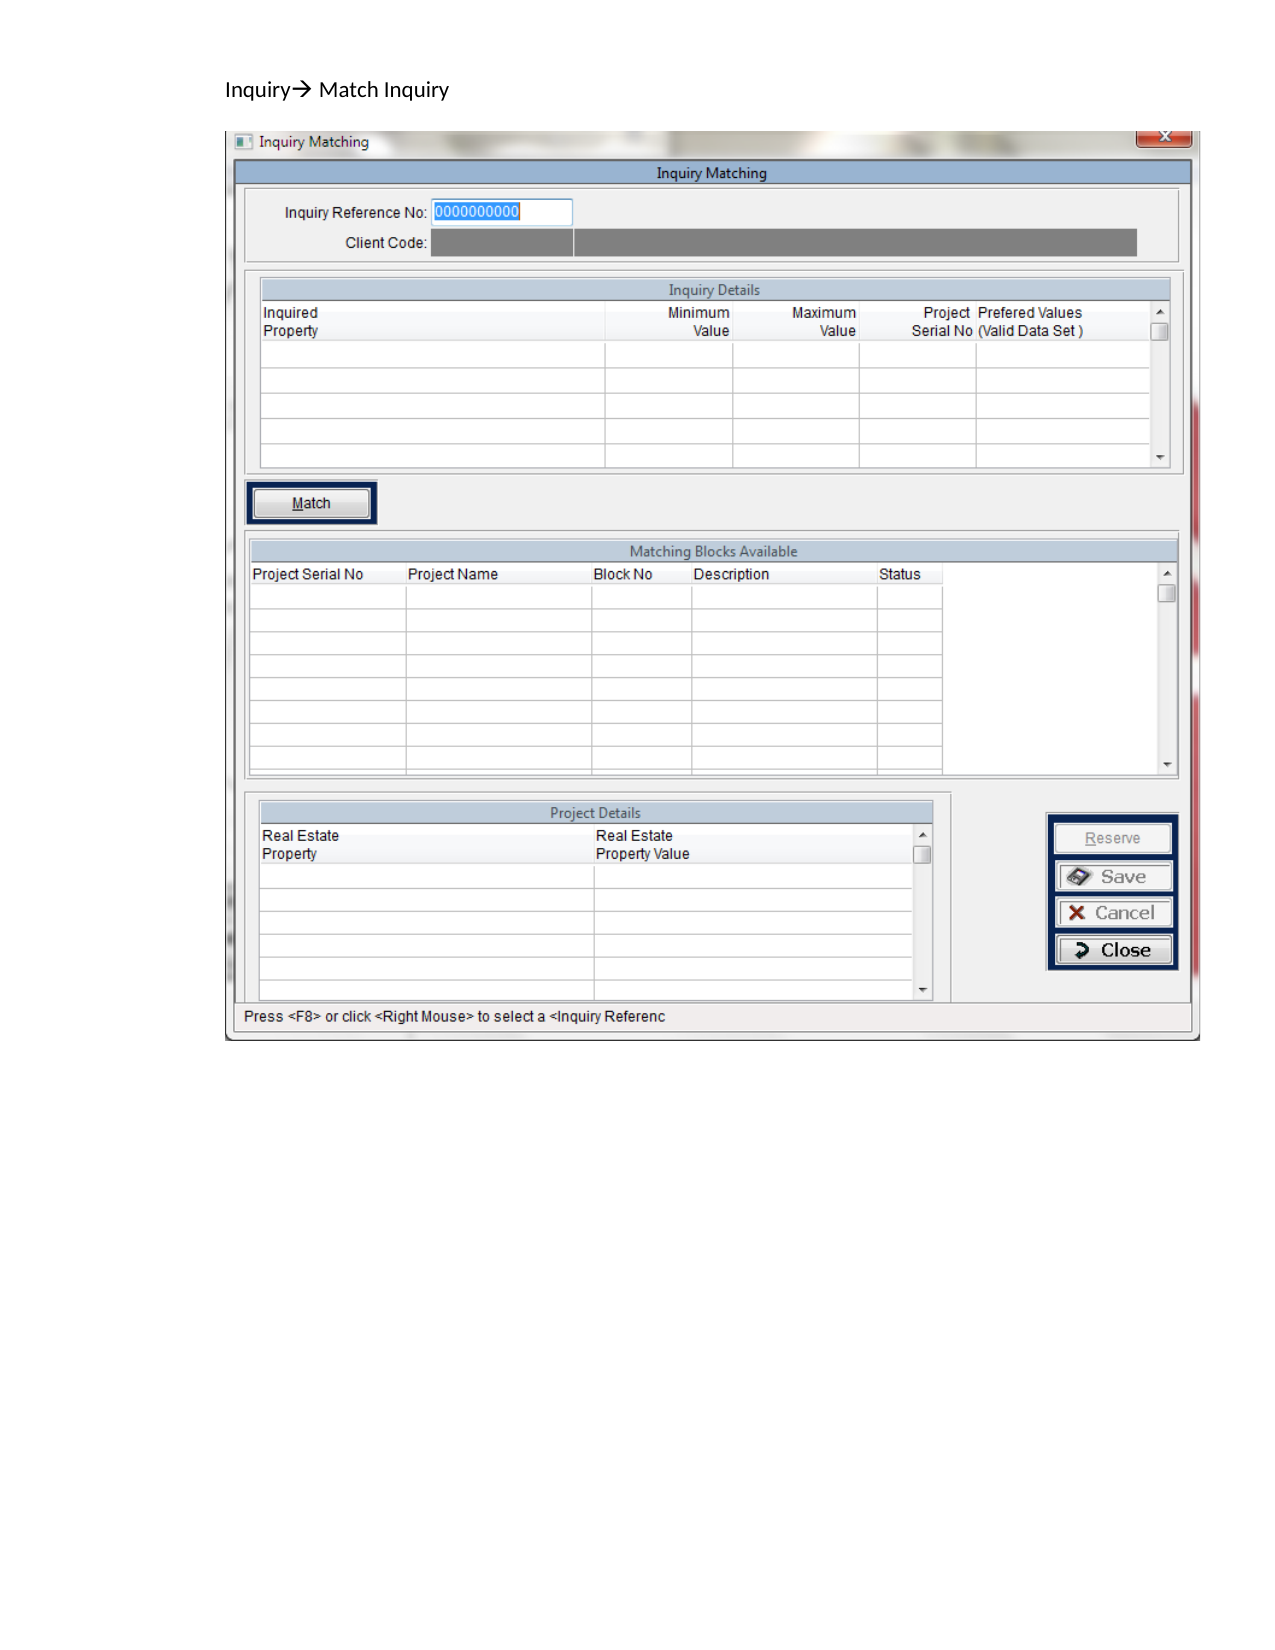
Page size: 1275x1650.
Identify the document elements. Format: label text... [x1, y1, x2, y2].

picture [225, 131, 1200, 1041]
text Inquiry Match Inquiry [150, 75, 1125, 103]
